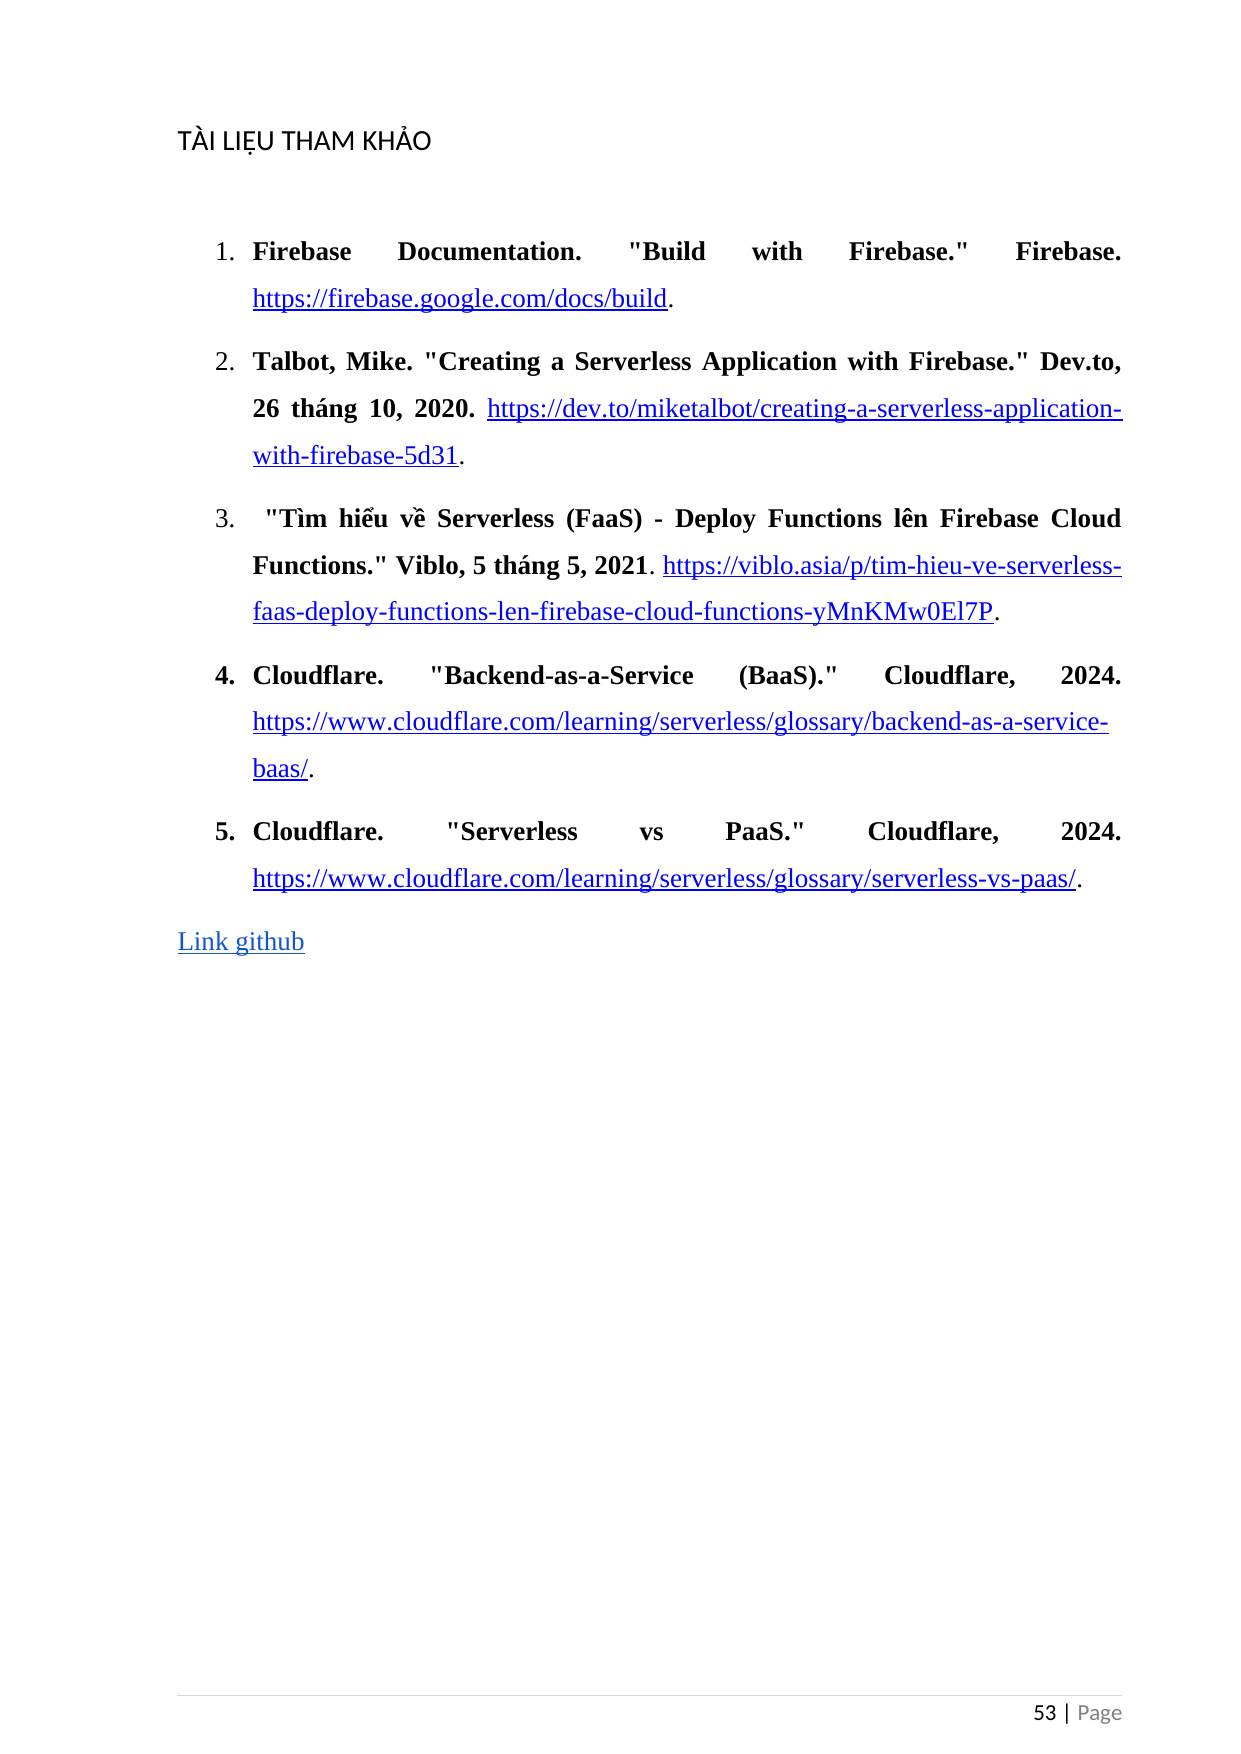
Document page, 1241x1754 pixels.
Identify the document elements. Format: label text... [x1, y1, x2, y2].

list Talbot, Mike. "Creating a Serverless Application with Firebase." Dev.to, 26 tháng 10, 2020. https://dev.to/miketalbot/creating-a-serverless-application-with-firebase-5d31. [215, 346, 1122, 470]
list "Tìm hiểu về Serverless (FaaS) - Deploy Functions lên Firebase Cloud Functions." Viblo, 5 tháng 5, 2021. https://viblo.asia/p/tim-hieu-ve-serverless-faas-deploy-functions-len-firebase-cloud-functions-yMnKMw0El7P. [215, 502, 1122, 627]
list Firebase Documentation. "Build with Firebase." Firebase. https://firebase.google.com/docs/build. [215, 236, 1122, 313]
text Link github [177, 926, 1122, 957]
list Cloudflare. "Serverless vs PaaS." Cloudflare, 2024. https://www.cloudflare.com/learning/serverless/glossary/serverless-vs-paas/. [215, 816, 1122, 893]
list Cloudflare. "Backend-as-a-Service (BaaS)." Cloudflare, 2024. https://www.cloudflare.com/learning/serverless/glossary/backend-as-a-service-baas/. [215, 659, 1122, 783]
